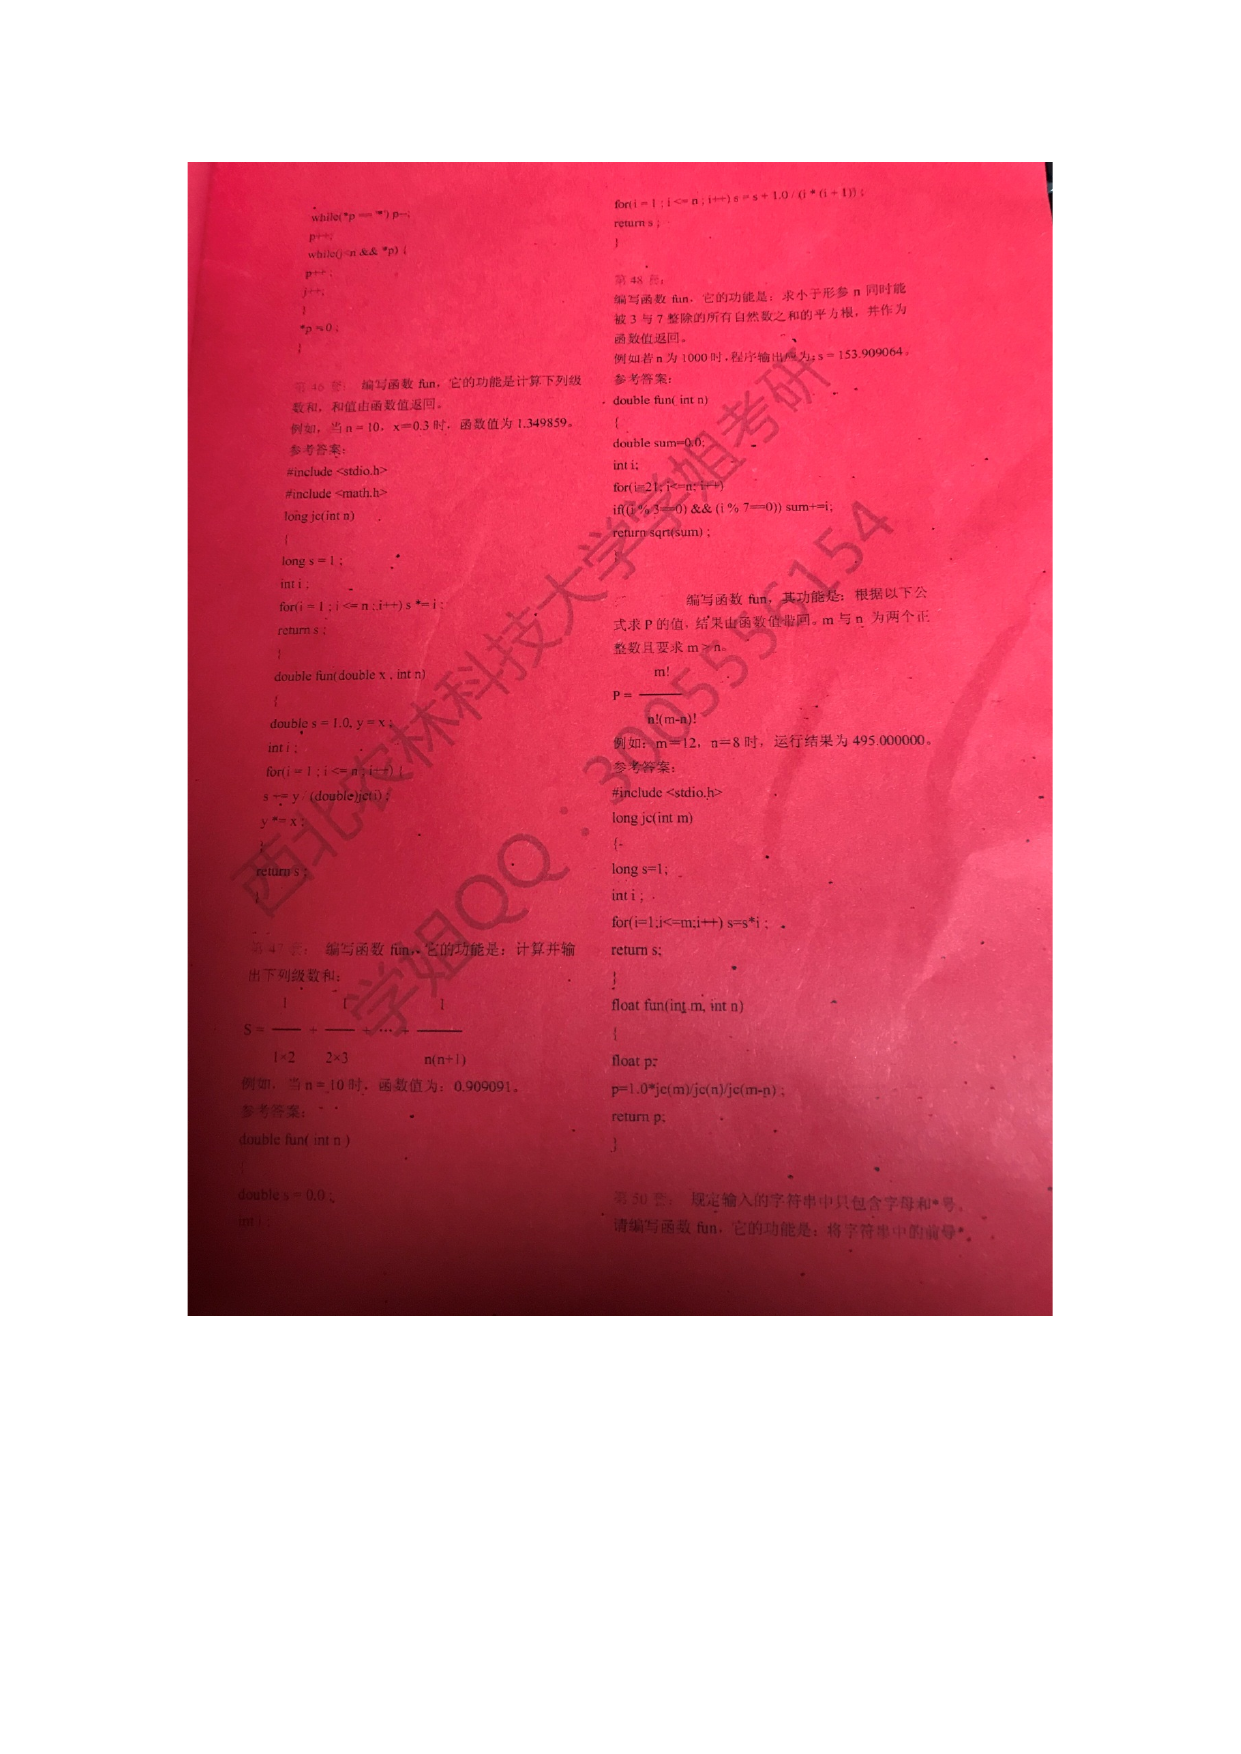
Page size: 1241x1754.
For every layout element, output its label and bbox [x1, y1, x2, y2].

picture [187, 162, 1053, 1316]
